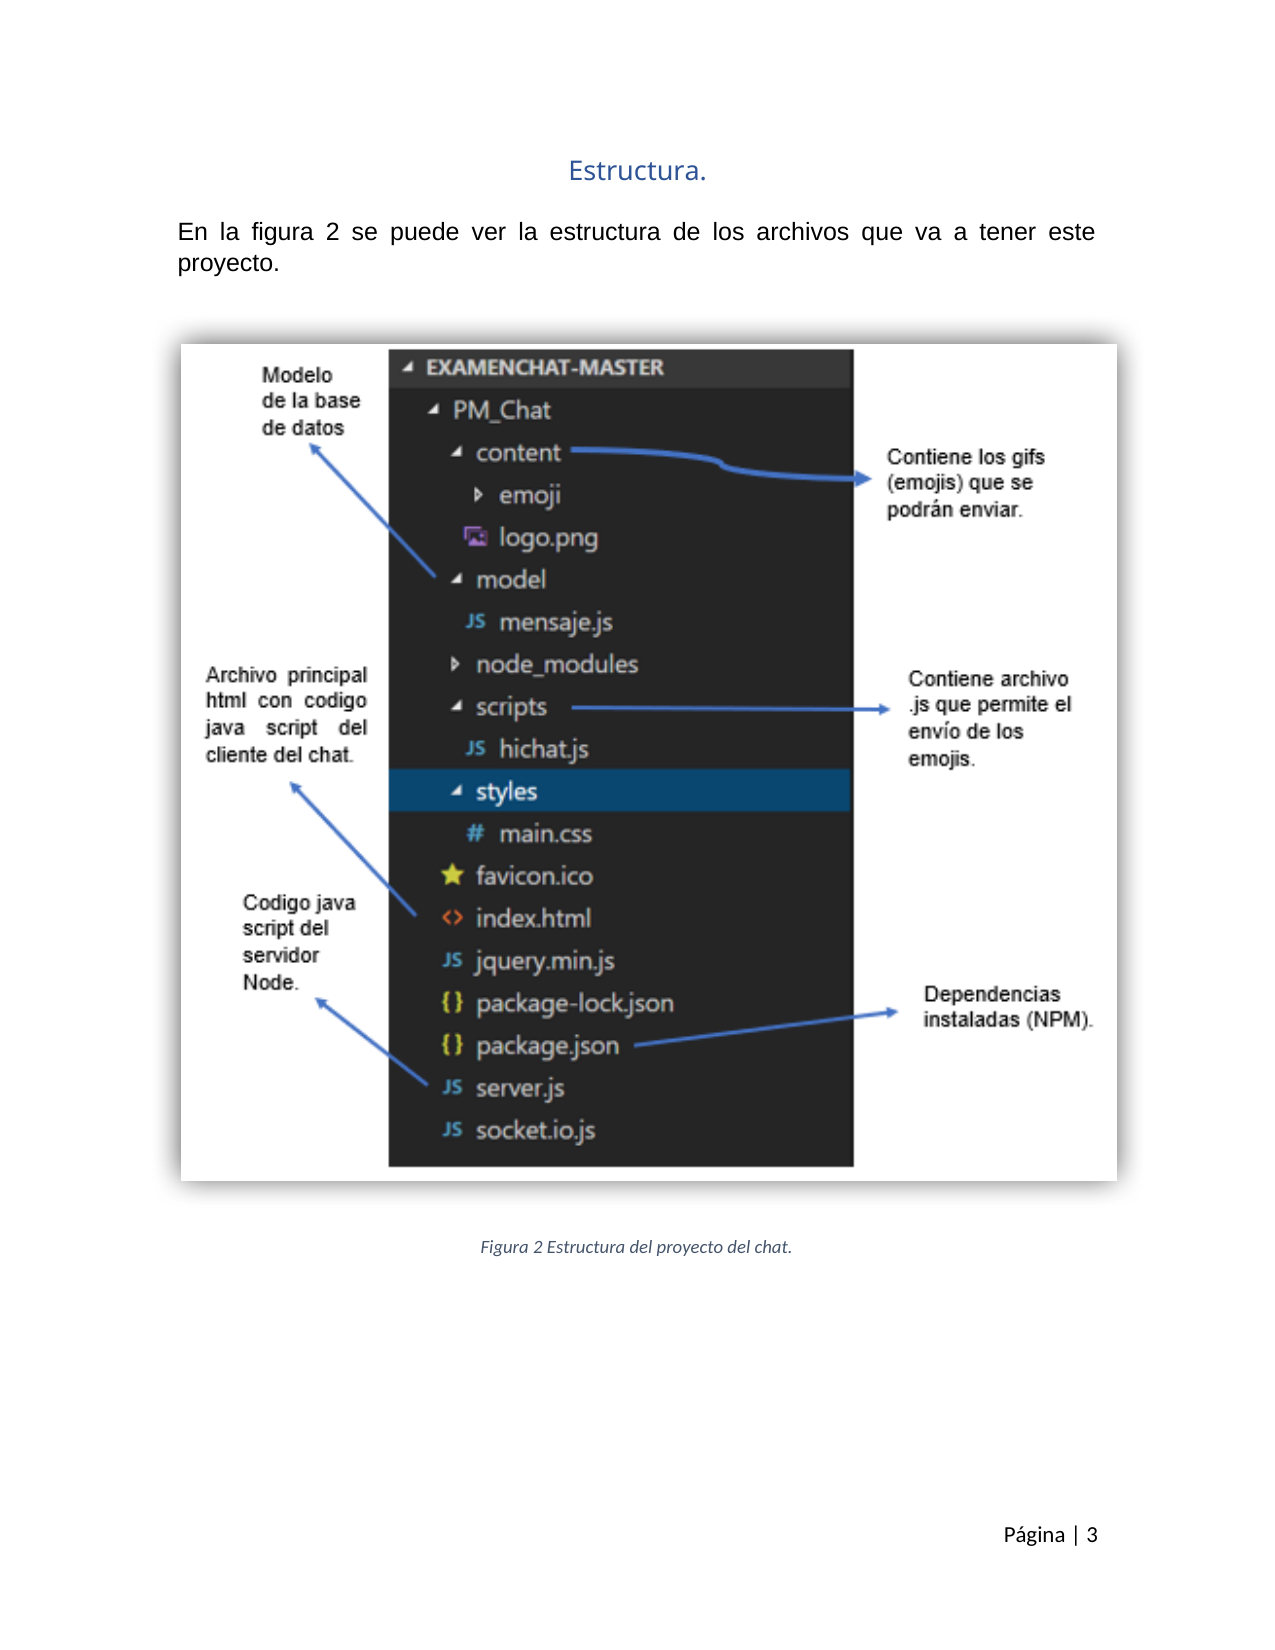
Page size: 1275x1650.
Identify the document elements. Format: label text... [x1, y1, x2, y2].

text En la figura 2 se puede ver la estructura de los archivos que va a tener este proyecto. [177, 217, 1098, 276]
picture [181, 344, 1117, 1181]
text Figura Estructura del proyecto del chat. [177, 1235, 1098, 1258]
subtitle Estructura. [177, 152, 1098, 189]
